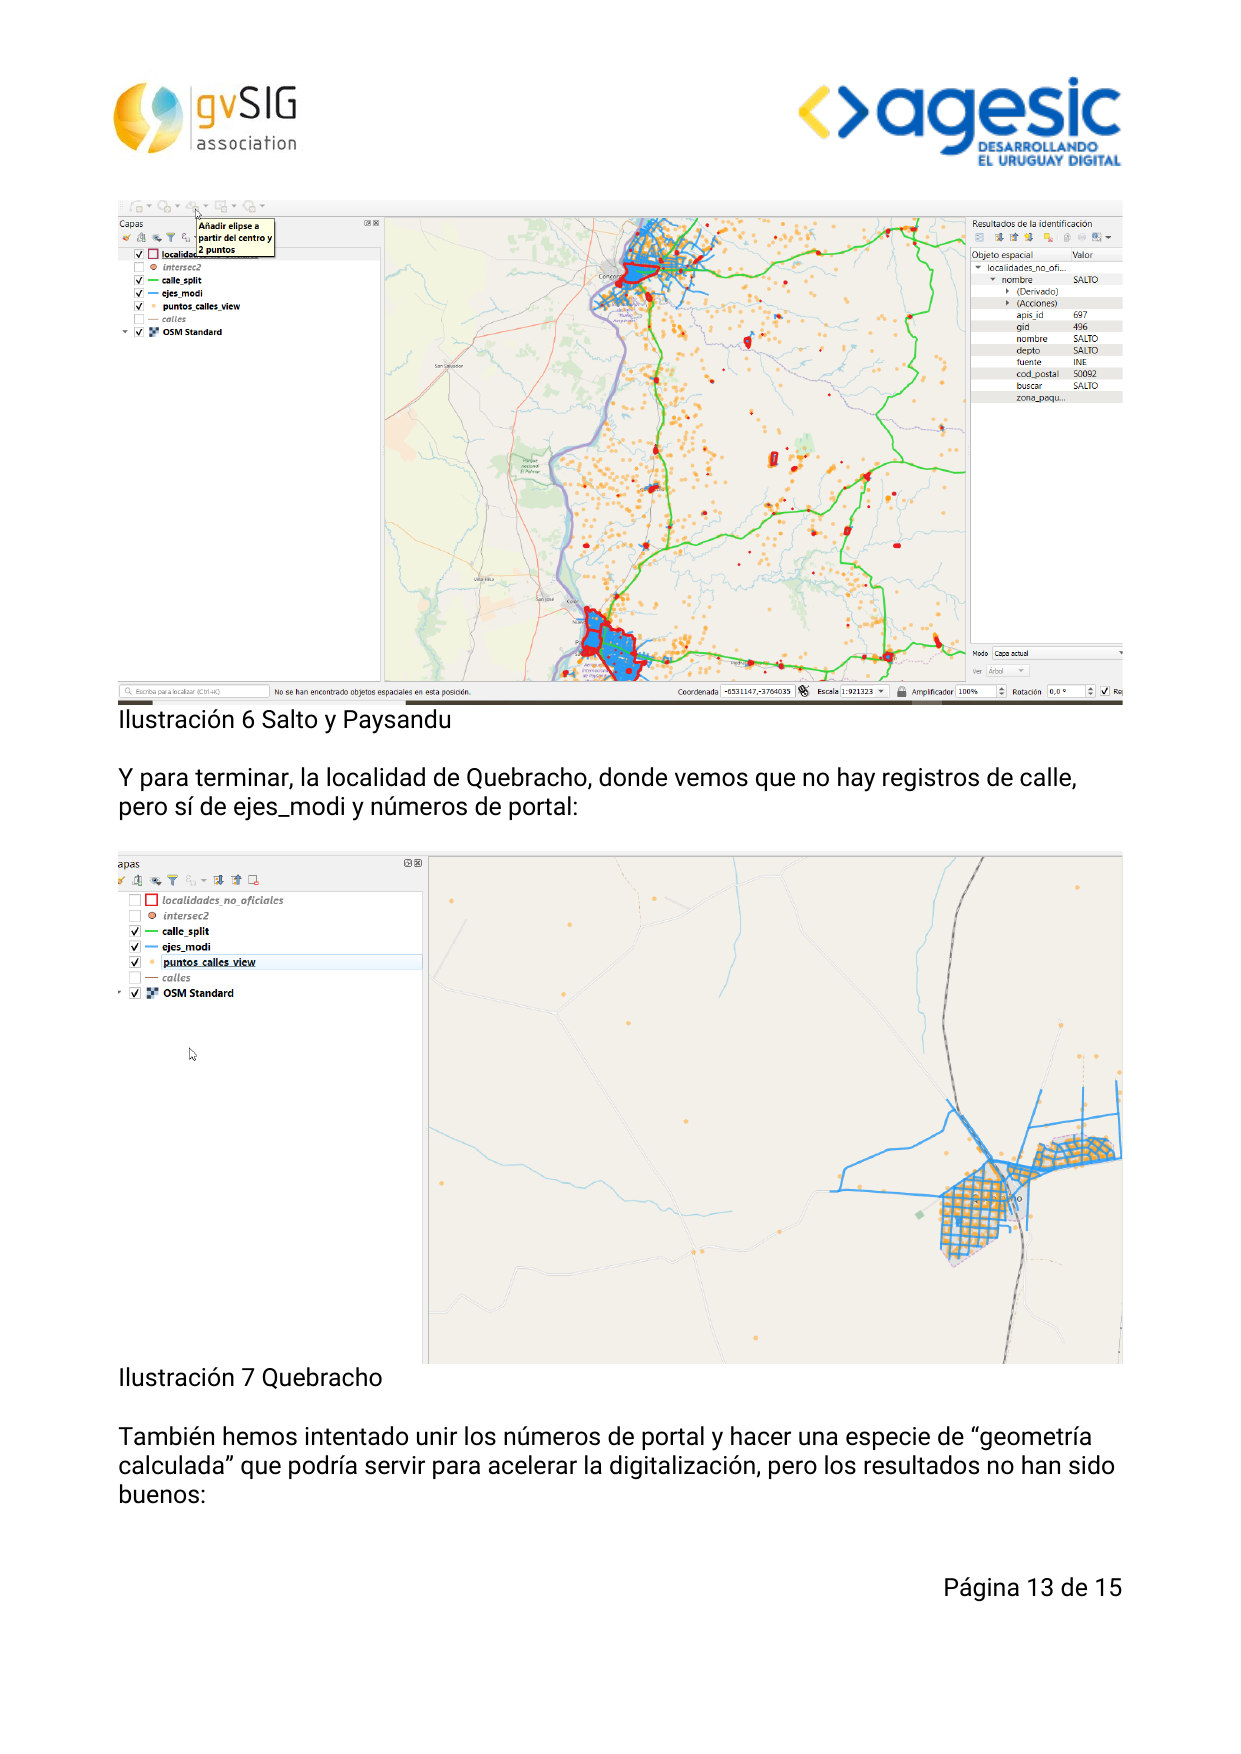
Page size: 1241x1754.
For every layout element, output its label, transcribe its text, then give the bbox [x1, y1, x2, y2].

text Ilustración 6 Salto y Paysandu [118, 705, 1122, 734]
picture [798, 76, 1122, 166]
picture [97, 69, 312, 167]
picture [118, 200, 1123, 705]
picture [118, 851, 1123, 1364]
text Ilustración 7 Quebracho [118, 1364, 1122, 1393]
text También hemos intentado unir los números de portal y hacer una especie de “geometría calculada” que podría servir para acelerar la digitalización, pero los resultados no han sido buenos: [118, 1422, 1122, 1510]
text Y para terminar, la localidad de Quebracho, donde vemos que no hay registros de calle, pero sí de ejes_modi y números de portal: [118, 763, 1122, 822]
